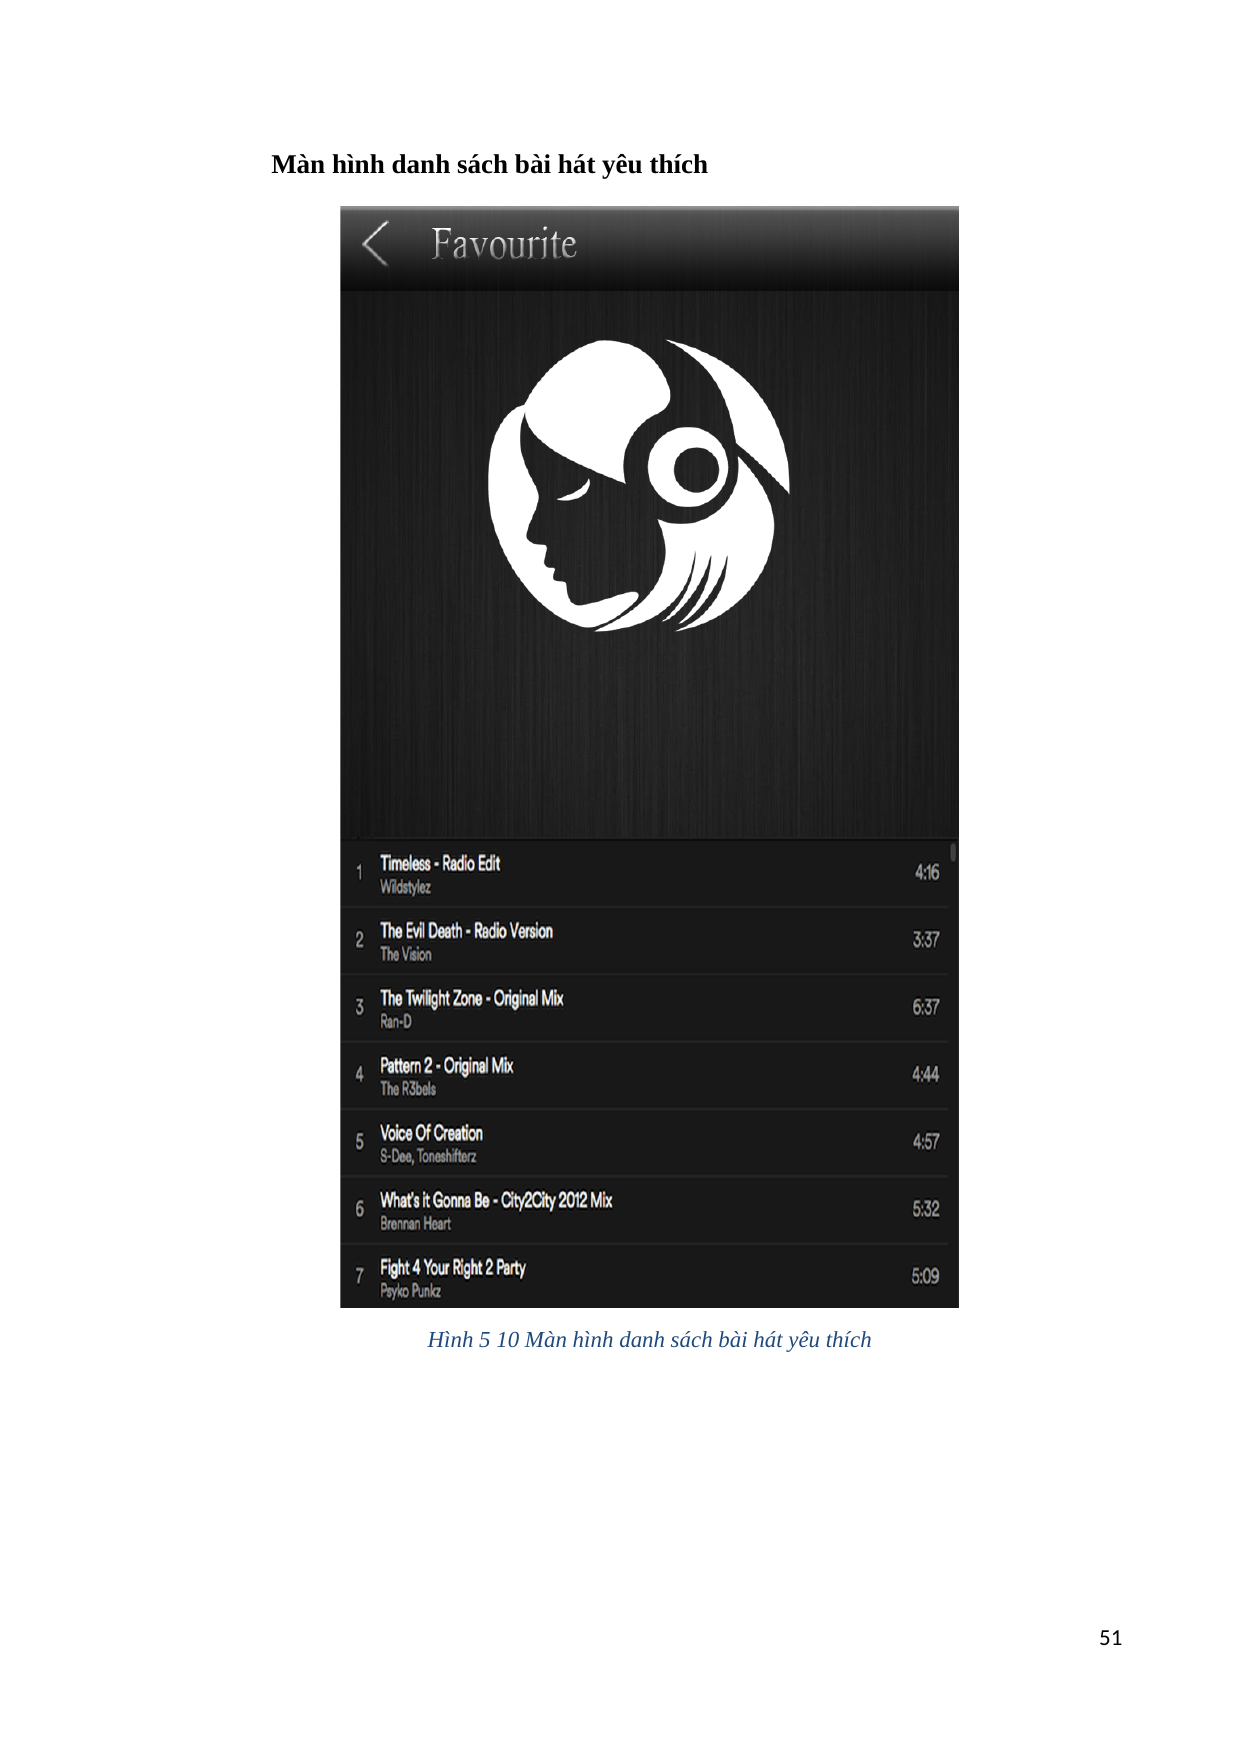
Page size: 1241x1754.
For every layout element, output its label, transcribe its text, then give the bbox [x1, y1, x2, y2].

picture [340, 206, 959, 1308]
subtitle Màn hình danh sách bài hát yêu thích [252, 148, 933, 179]
